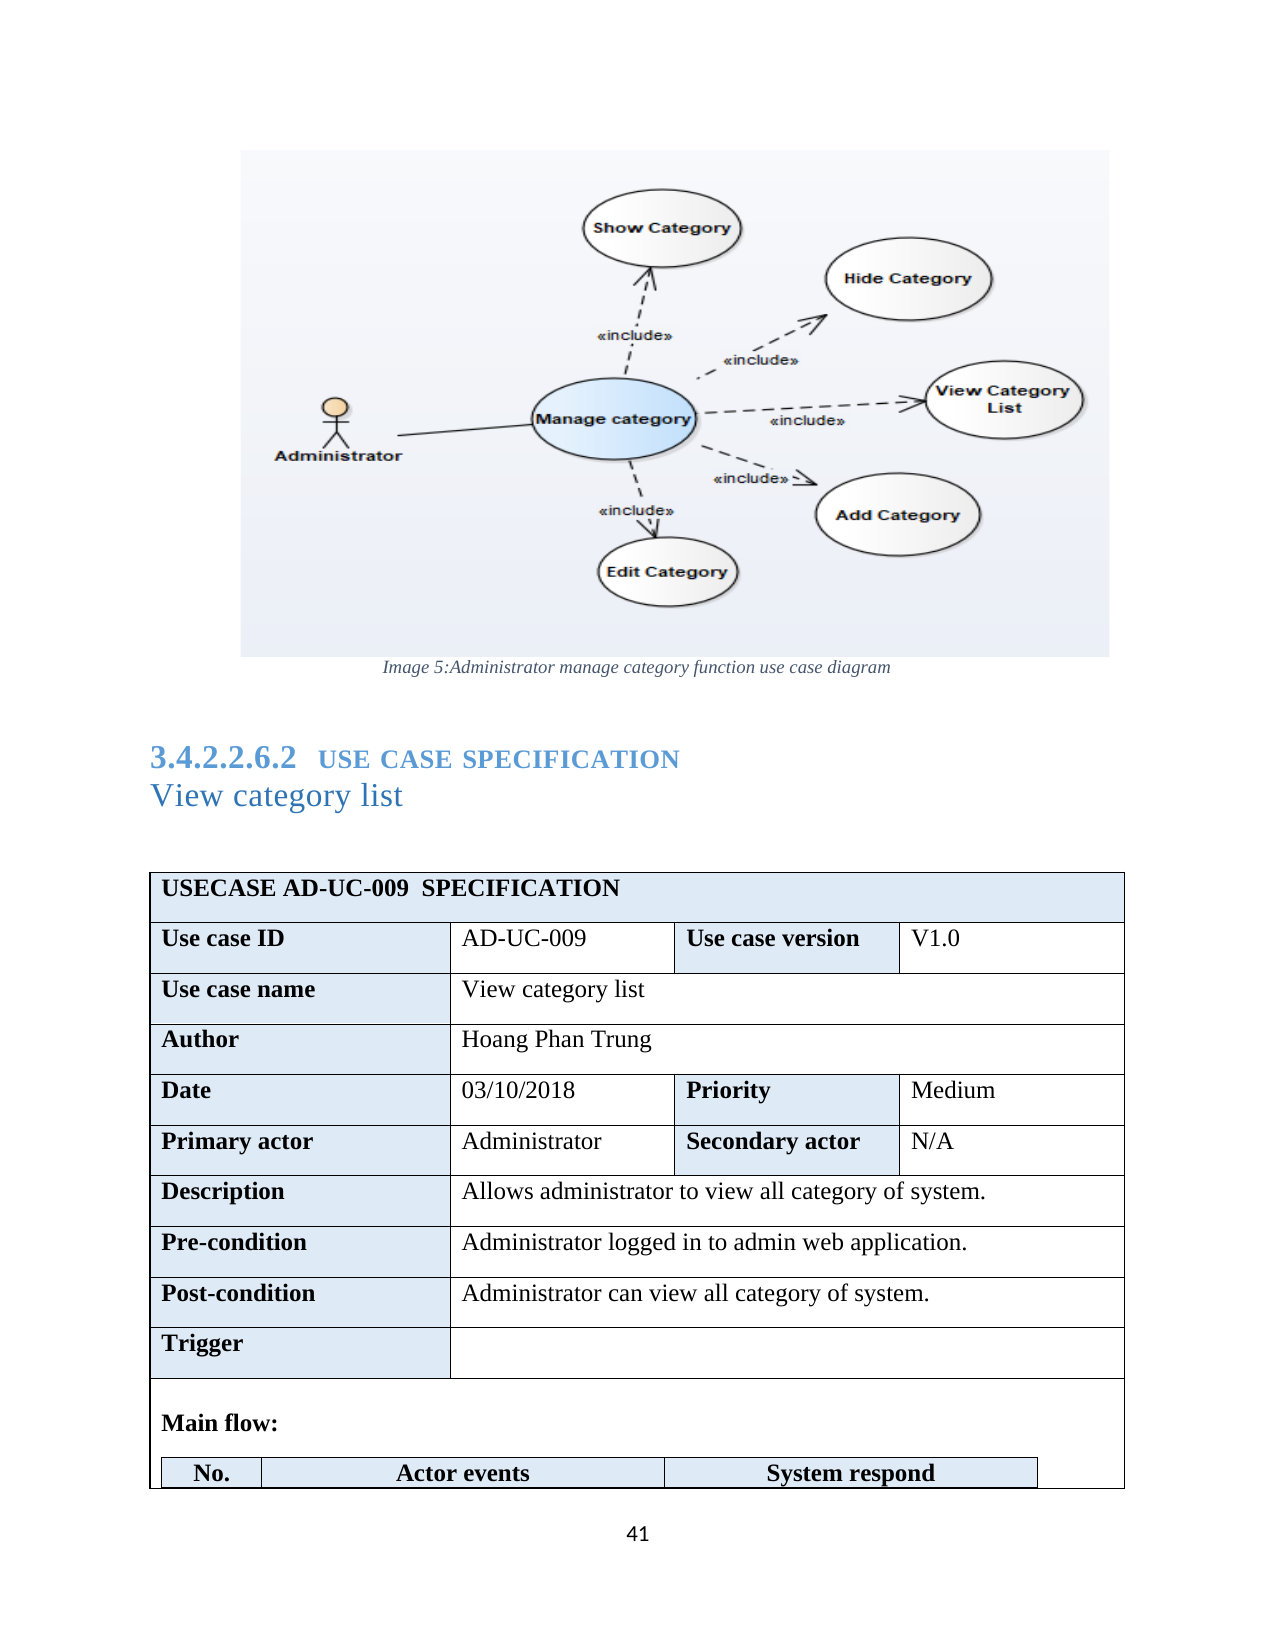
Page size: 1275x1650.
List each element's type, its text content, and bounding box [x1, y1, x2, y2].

table_cell [451, 1328, 1124, 1378]
title View category list [150, 775, 1125, 814]
table_cell 03/10/2018 [451, 1075, 674, 1125]
table_cell N/A [900, 1126, 1124, 1175]
table_header USECASE AD-UC-009 SPECIFICATION [151, 873, 1124, 922]
table_cell Use case ID [151, 923, 450, 973]
table_cell Description [151, 1176, 450, 1226]
table_cell Post-condition [151, 1278, 450, 1327]
table_cell Date [151, 1075, 450, 1125]
table_cell Trigger [151, 1328, 450, 1378]
table_cell Administrator can view all category of system. [451, 1278, 1124, 1327]
table_cell Use case name [151, 974, 450, 1023]
table_cell AD-UC-009 [451, 923, 674, 973]
table_cell Medium [900, 1075, 1124, 1125]
table_cell Use case version [675, 923, 899, 973]
text Image 5:Administrator manage category function use case diagram [150, 656, 1125, 678]
table_cell Administrator [451, 1126, 674, 1175]
table_cell Primary actor [151, 1126, 450, 1175]
table_cell Author [151, 1025, 450, 1074]
table_cell Hoang Phan Trung [451, 1025, 1124, 1074]
table_cell Secondary actor [675, 1126, 899, 1175]
table_cell Pre-condition [151, 1227, 450, 1277]
list use case specification [150, 737, 1125, 775]
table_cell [151, 1379, 1124, 1488]
table_cell Priority [675, 1075, 899, 1125]
table_cell V1.0 [900, 923, 1124, 973]
table_cell View category list [451, 974, 1124, 1023]
picture [240, 150, 1110, 657]
table_cell Administrator logged in to admin web application. [451, 1227, 1124, 1277]
table_cell Allows administrator to view all category of system. [451, 1176, 1124, 1226]
